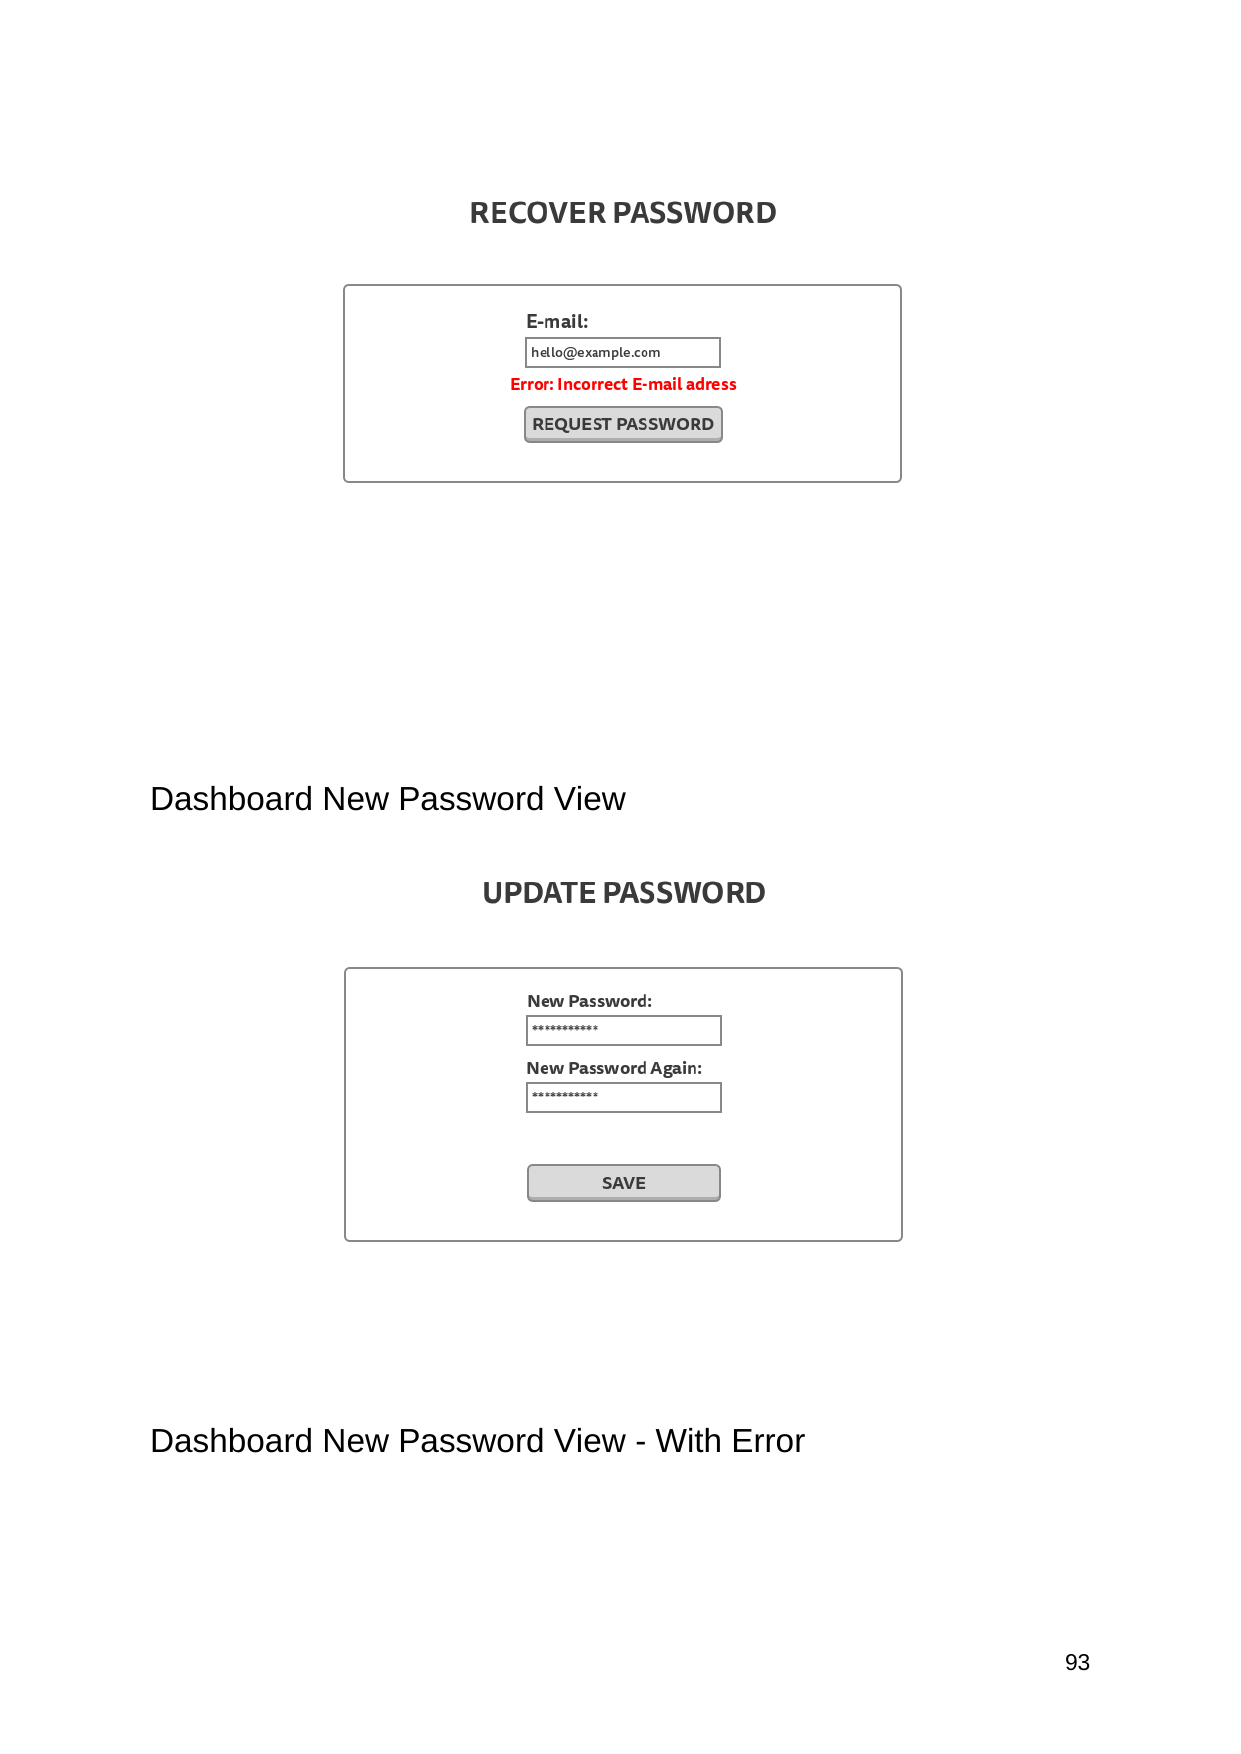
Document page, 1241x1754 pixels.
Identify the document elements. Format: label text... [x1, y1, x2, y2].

picture [150, 150, 1091, 738]
subtitle Dashboard New Password View [150, 779, 1090, 817]
text Dashboard New Password View - With Error [150, 1421, 1090, 1459]
picture [150, 829, 1091, 1418]
